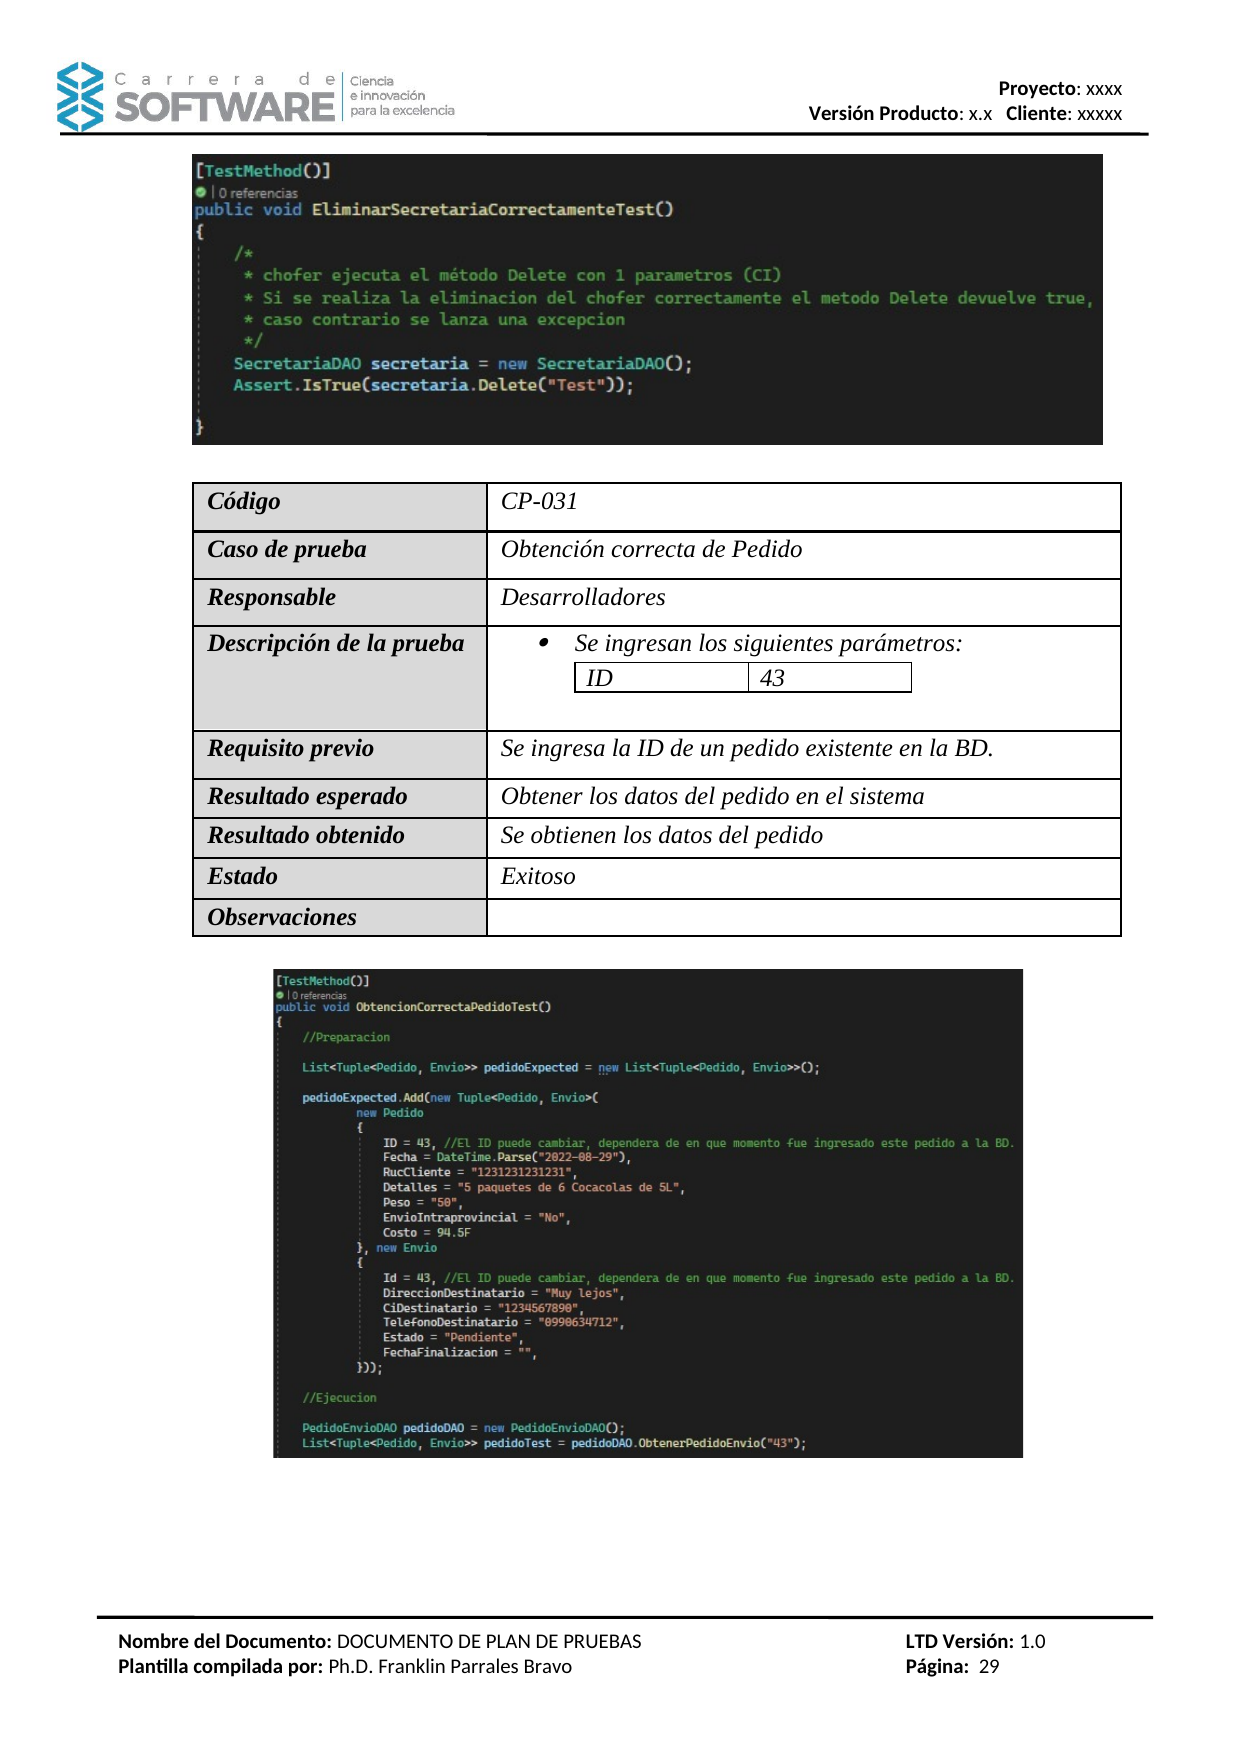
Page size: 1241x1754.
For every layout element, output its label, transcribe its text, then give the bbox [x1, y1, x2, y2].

table_cell Se obtienen los datos del pedido [488, 819, 1120, 857]
table_cell Obtener los datos del pedido en el sistema [488, 780, 1120, 817]
picture [46, 46, 1103, 445]
table_cell Obtención correcta de Pedido [488, 533, 1120, 578]
table_cell Se ingresan los siguientes parámetros: [488, 627, 1120, 729]
table_cell Resultado esperado [194, 780, 486, 817]
table_cell Se ingresa la ID de un pedido existente en la BD. [488, 732, 1120, 778]
table_cell Estado [194, 859, 486, 898]
table_cell [488, 900, 1120, 935]
table_cell Caso de prueba [194, 533, 486, 578]
table_cell Responsable [194, 580, 486, 625]
table_cell Requisito previo [194, 732, 486, 778]
table_cell Exitoso [488, 859, 1120, 898]
table_cell Desarrolladores [488, 580, 1120, 625]
table_header Código [194, 484, 486, 530]
table_cell Observaciones [194, 900, 486, 935]
picture [273, 969, 1024, 1458]
table_cell Descripción de la prueba [194, 627, 486, 729]
table_cell Resultado obtenido [194, 819, 486, 857]
table_header CP-031 [488, 484, 1120, 530]
